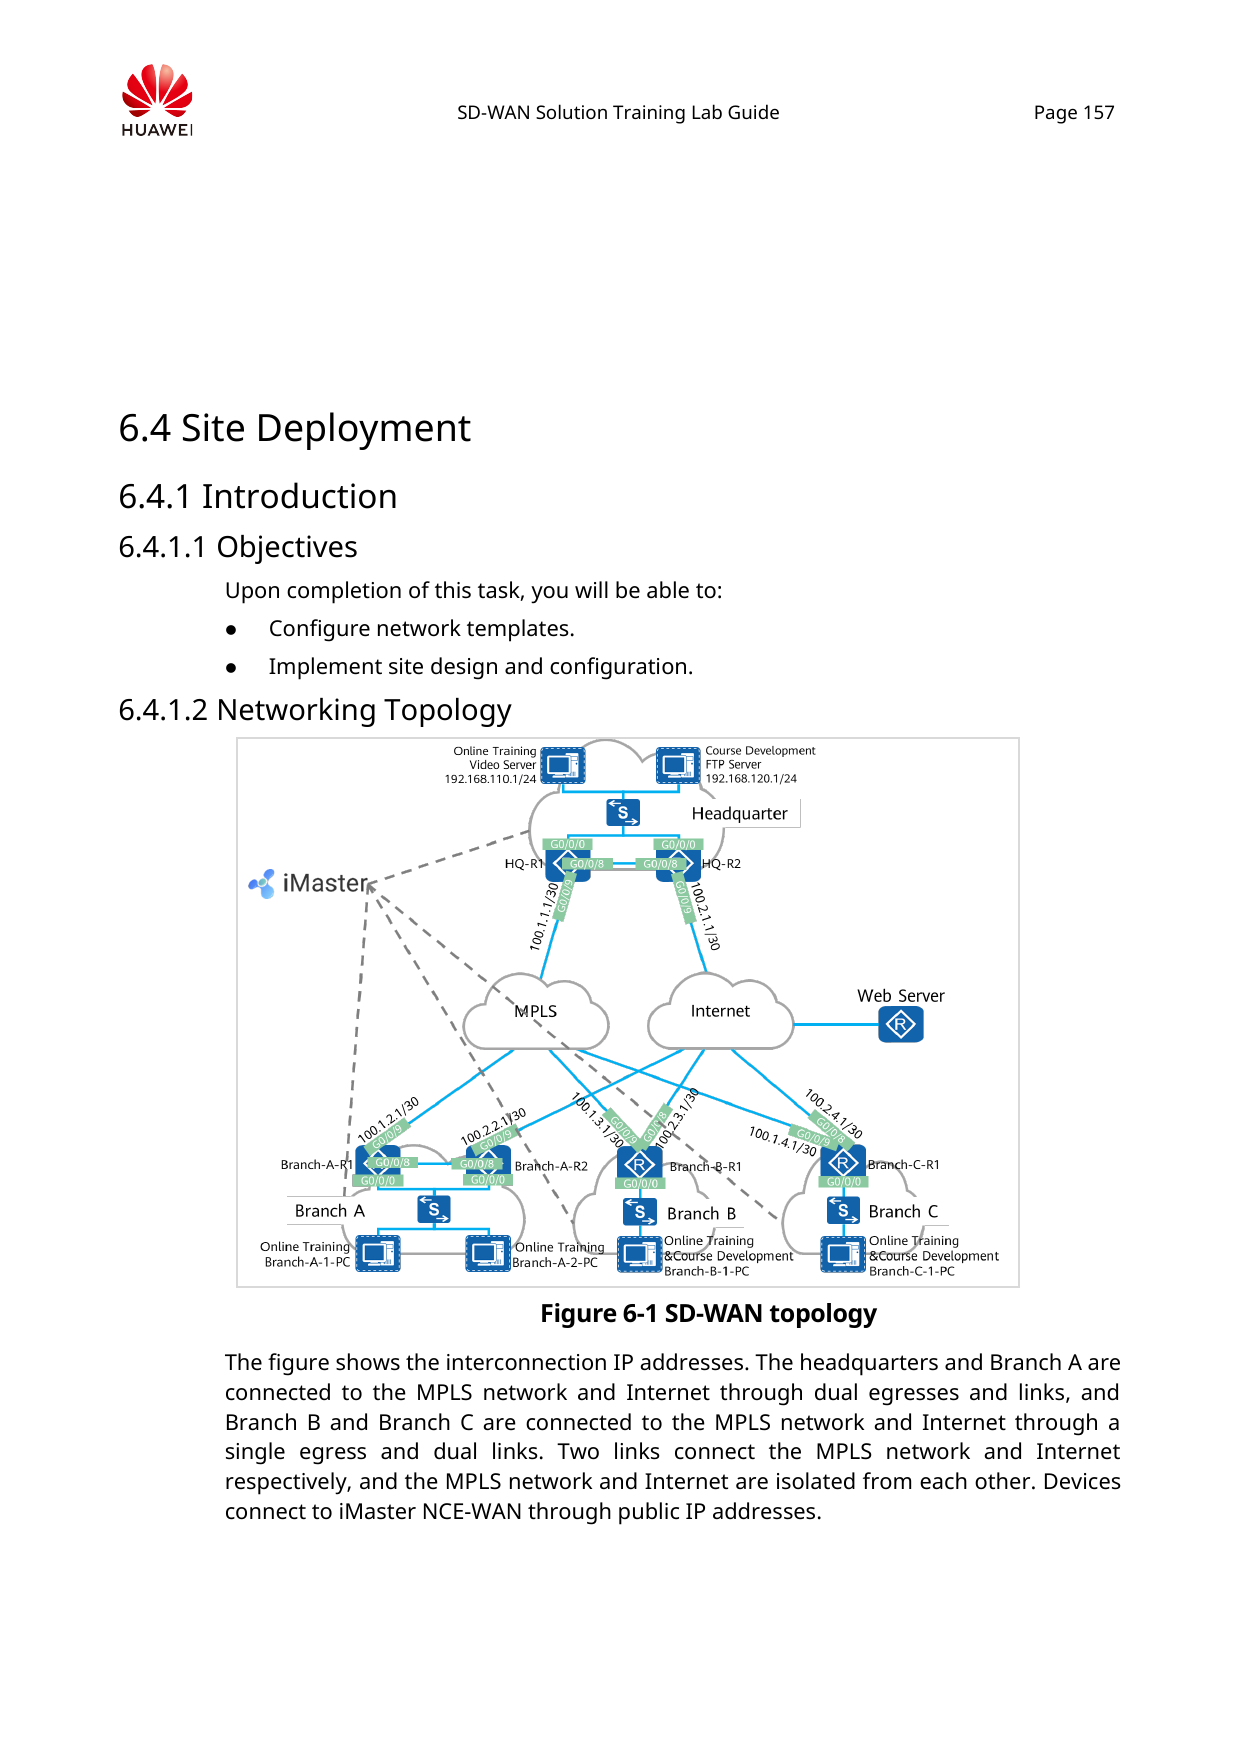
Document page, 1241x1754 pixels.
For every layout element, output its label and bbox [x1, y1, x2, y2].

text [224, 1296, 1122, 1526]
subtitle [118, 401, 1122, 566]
picture [238, 739, 1018, 1286]
picture [122, 64, 193, 136]
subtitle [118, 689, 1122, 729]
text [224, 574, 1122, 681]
